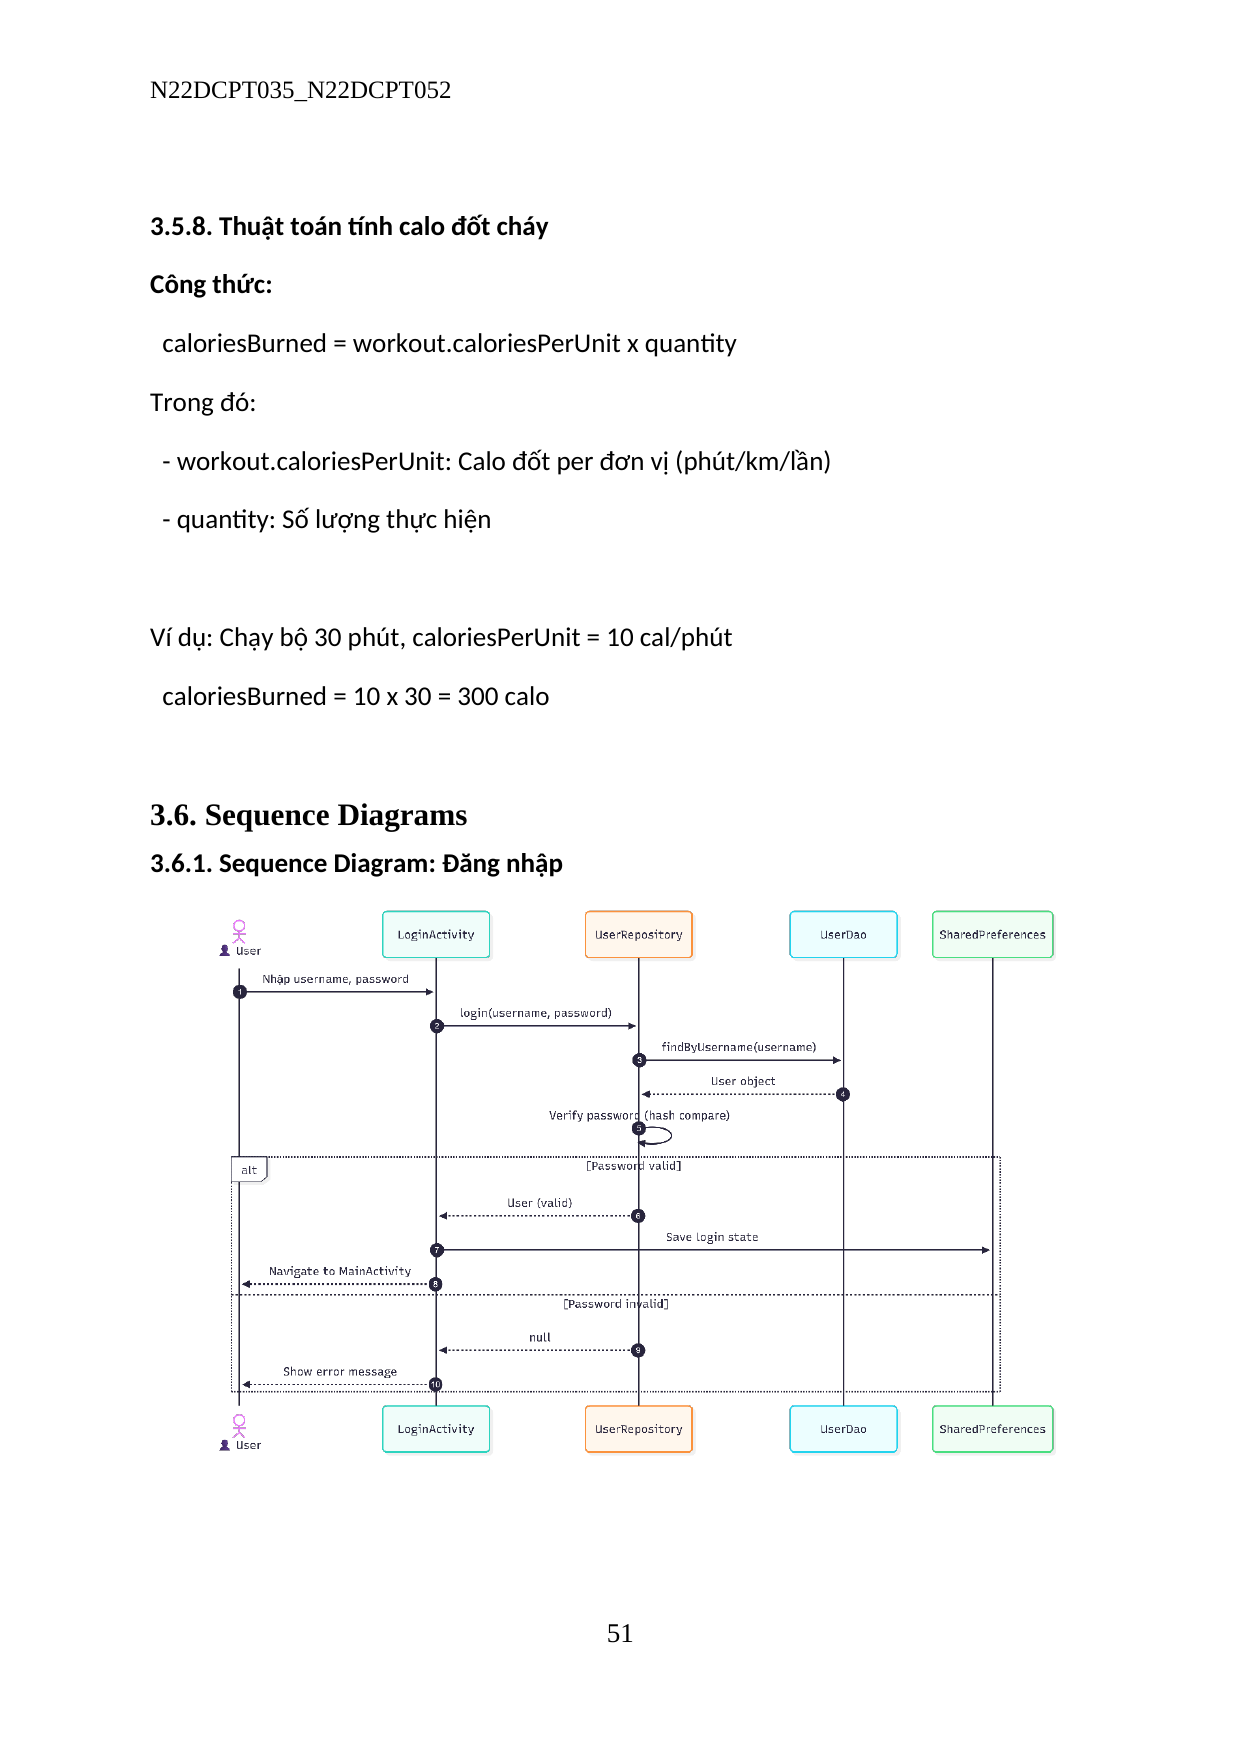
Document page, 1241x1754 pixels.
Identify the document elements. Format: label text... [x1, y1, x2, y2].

text - quantity: Số lượng thực hiện [150, 502, 1090, 536]
text - workout.caloriesPerUnit: Calo đốt per đơn vị (phút/km/lần) [150, 444, 1090, 477]
text caloriesBurned = 10 x 30 = 300 calo [150, 679, 1090, 712]
text 3.6.1. Sequence Diagram: Đăng nhập [150, 846, 1090, 879]
text Ví dụ: Chạy bộ 30 phút, caloriesPerUnit = 10 cal/phút [150, 620, 1090, 653]
text 3.5.8. Thuật toán tính calo đốt cháy [150, 209, 1090, 242]
picture [150, 904, 1088, 1481]
text Trong đó: [150, 385, 1090, 418]
subtitle 3.6. Sequence Diagrams [150, 796, 1090, 832]
text caloriesBurned = workout.caloriesPerUnit x quantity [150, 326, 1090, 359]
text Công thức: [150, 267, 1090, 301]
